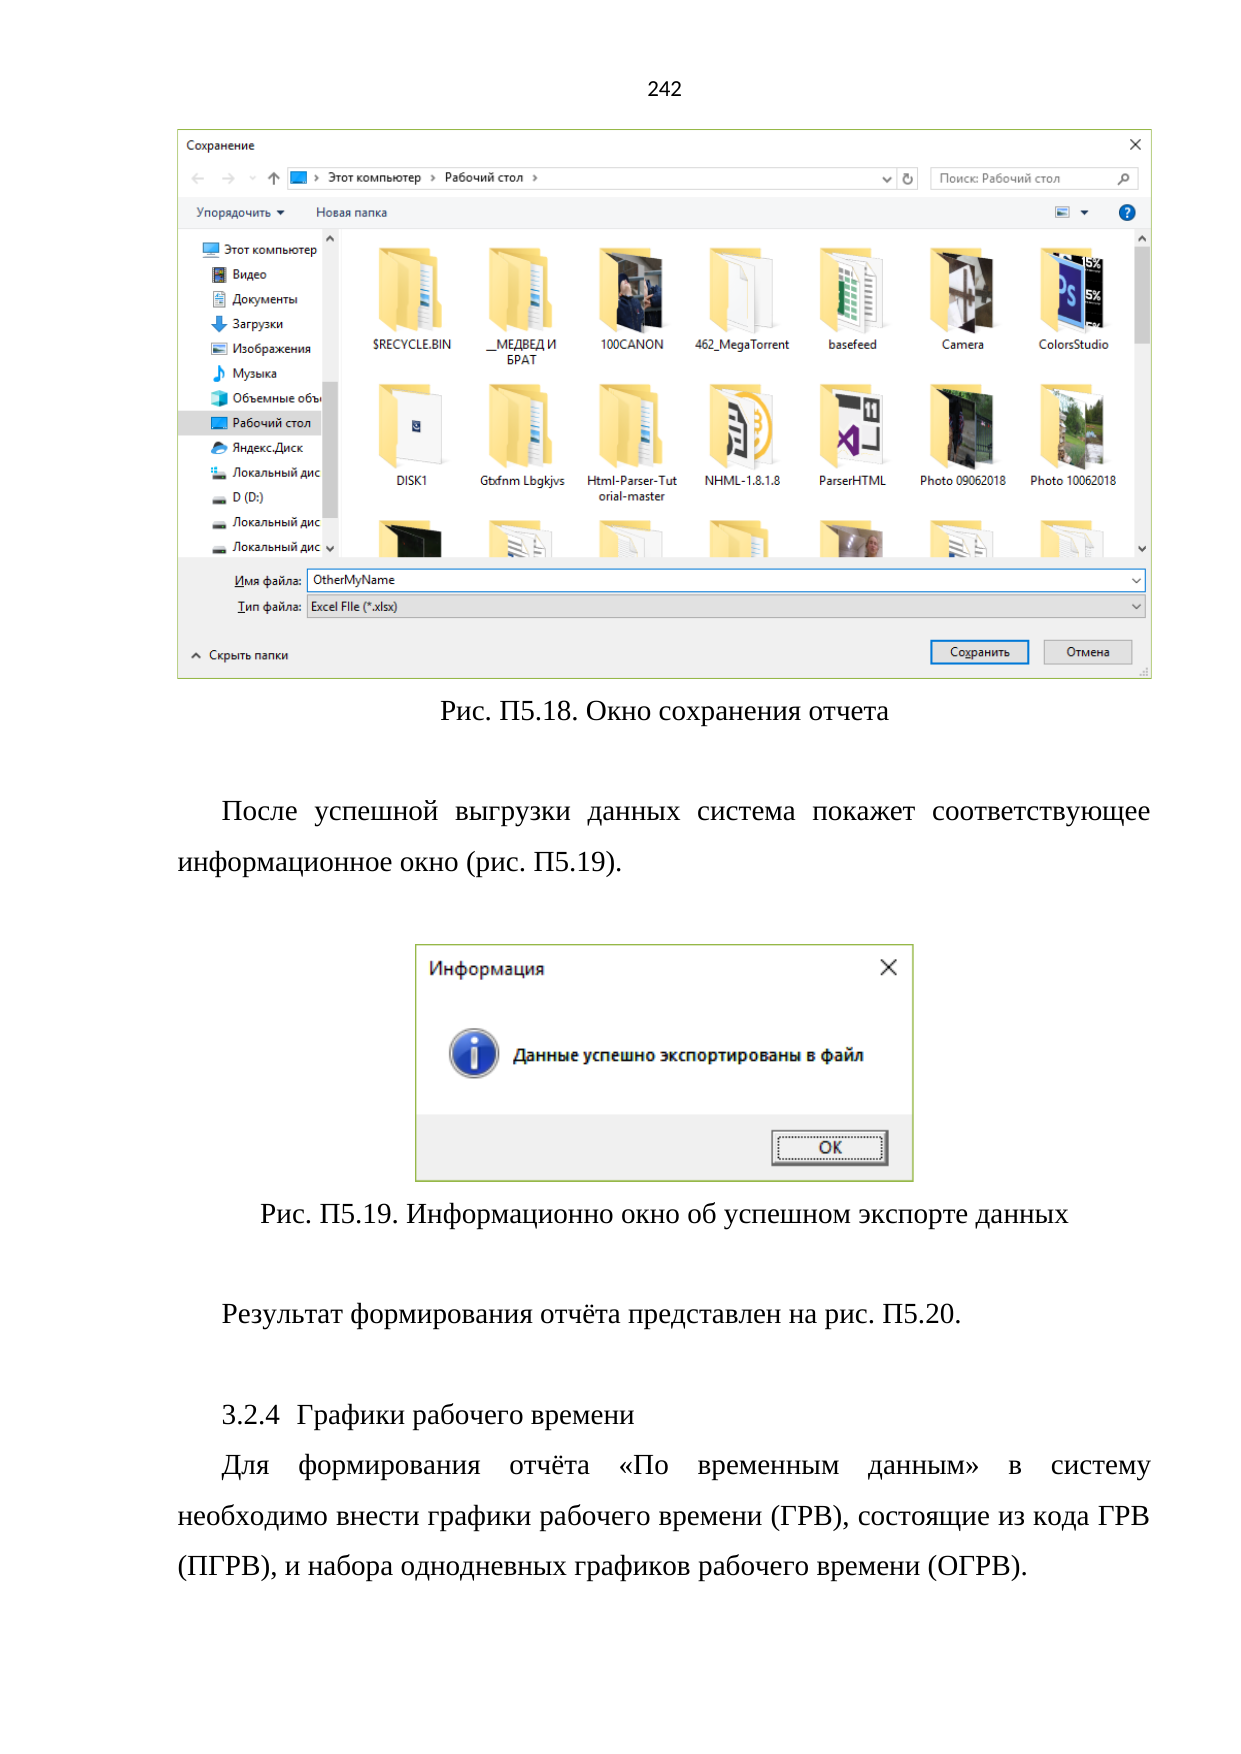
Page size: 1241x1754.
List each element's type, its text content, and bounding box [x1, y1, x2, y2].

picture [177, 129, 1152, 679]
picture [415, 944, 914, 1182]
text Результат формирования отчёта представлен на рис. П5.20. [177, 1296, 1152, 1330]
text Рис. П5.18. Окно сохранения отчета [177, 693, 1152, 726]
text Рис. П5.19. Информационно окно об успешном экспорте данных [177, 1196, 1152, 1229]
text Для формирования отчёта «По временным данным» в систему необходимо внести графики рабочего времени (ГРВ), состоящие из кода ГРВ (ПГРВ), и набора однодневных графиков рабочего времени (ОГРВ). [177, 1447, 1152, 1582]
text После успешной выгрузки данных система покажет соответствующее информационное окно (рис. П5.19). [177, 793, 1152, 877]
list Графики рабочего времени [221, 1397, 1152, 1431]
